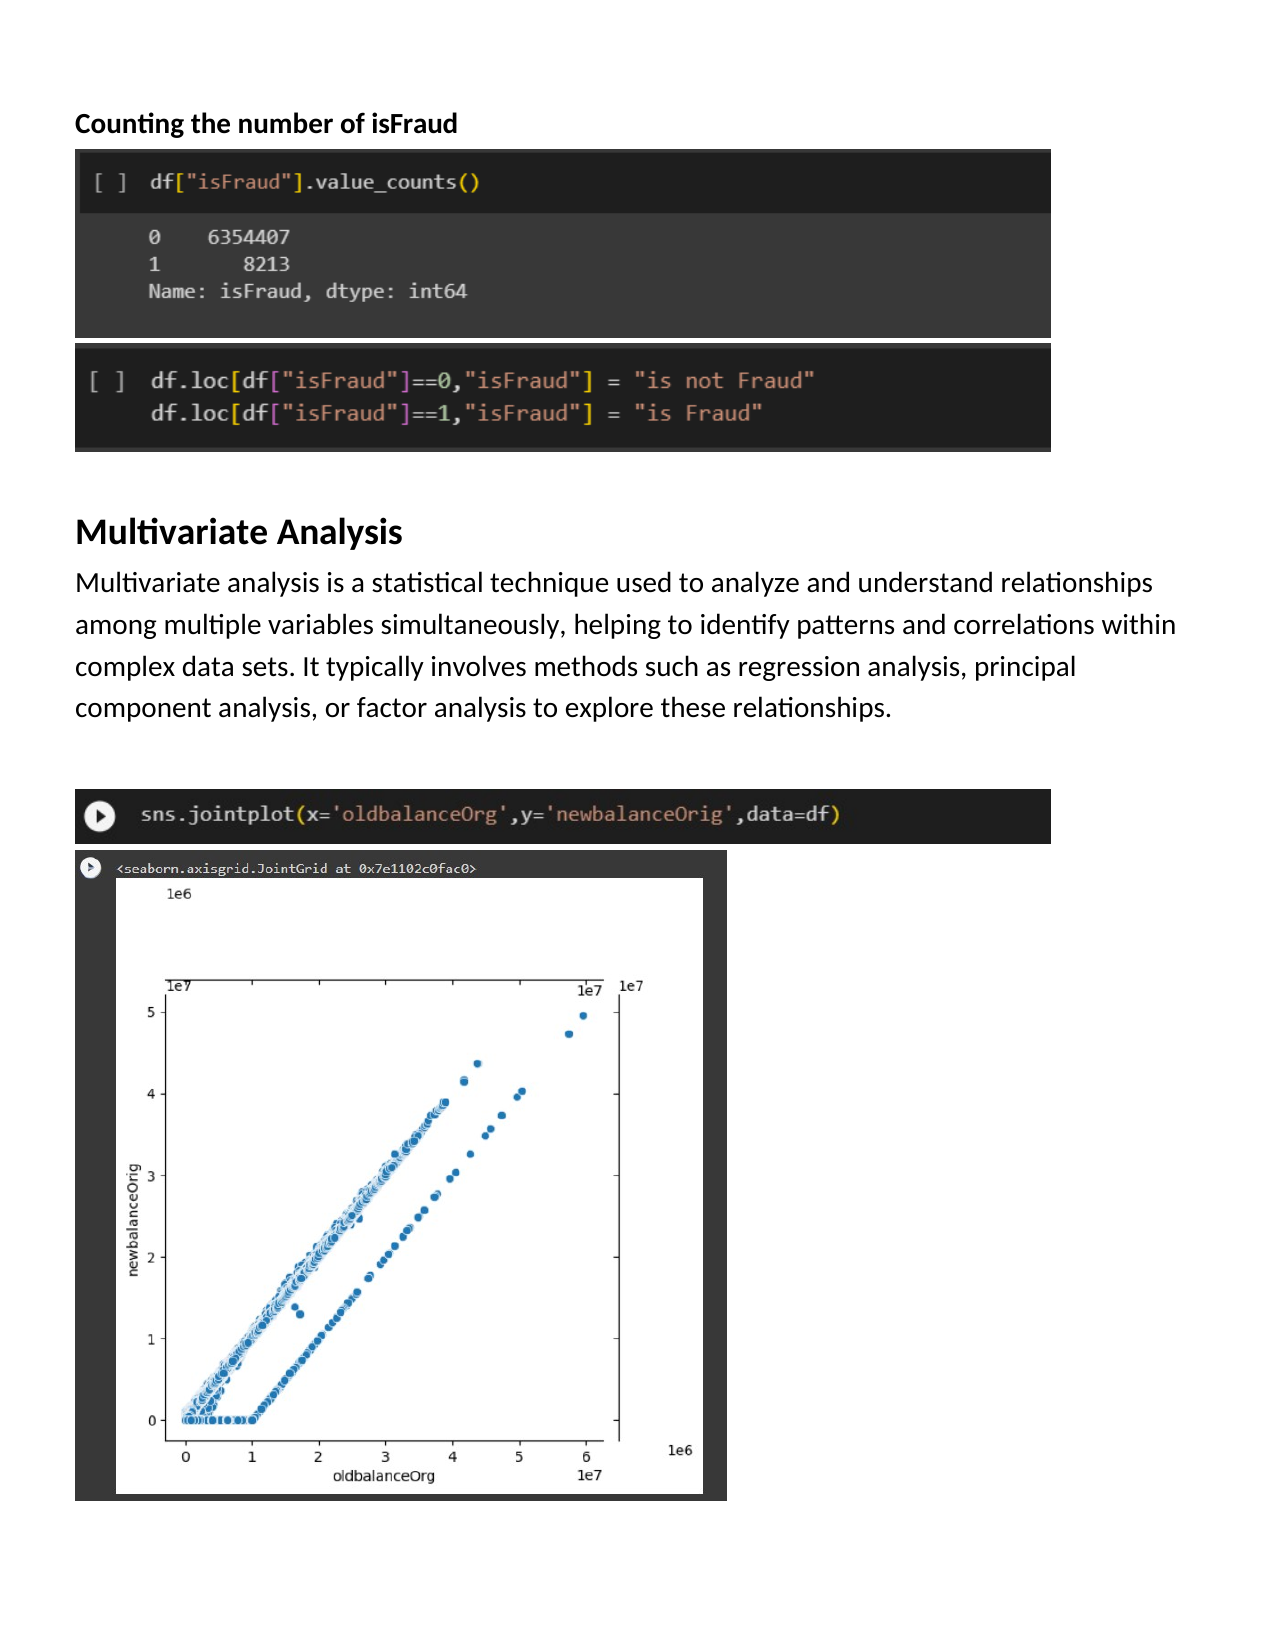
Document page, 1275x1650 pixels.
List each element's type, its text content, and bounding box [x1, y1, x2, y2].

text Counting the number of isFraud [75, 105, 1237, 141]
picture [75, 149, 1051, 338]
picture [75, 343, 1051, 452]
text Multivariate analysis is a statistical technique used to analyze and understand relationships among multiple variables simultaneously, helping to identify patterns and correlations within complex data sets. It typically involves methods such as regression analysis, principal component analysis, or factor analysis to explore these relationships. [75, 564, 1197, 725]
subtitle Multivariate Analysis [75, 508, 1237, 554]
picture [75, 789, 1051, 844]
picture [75, 850, 727, 1501]
